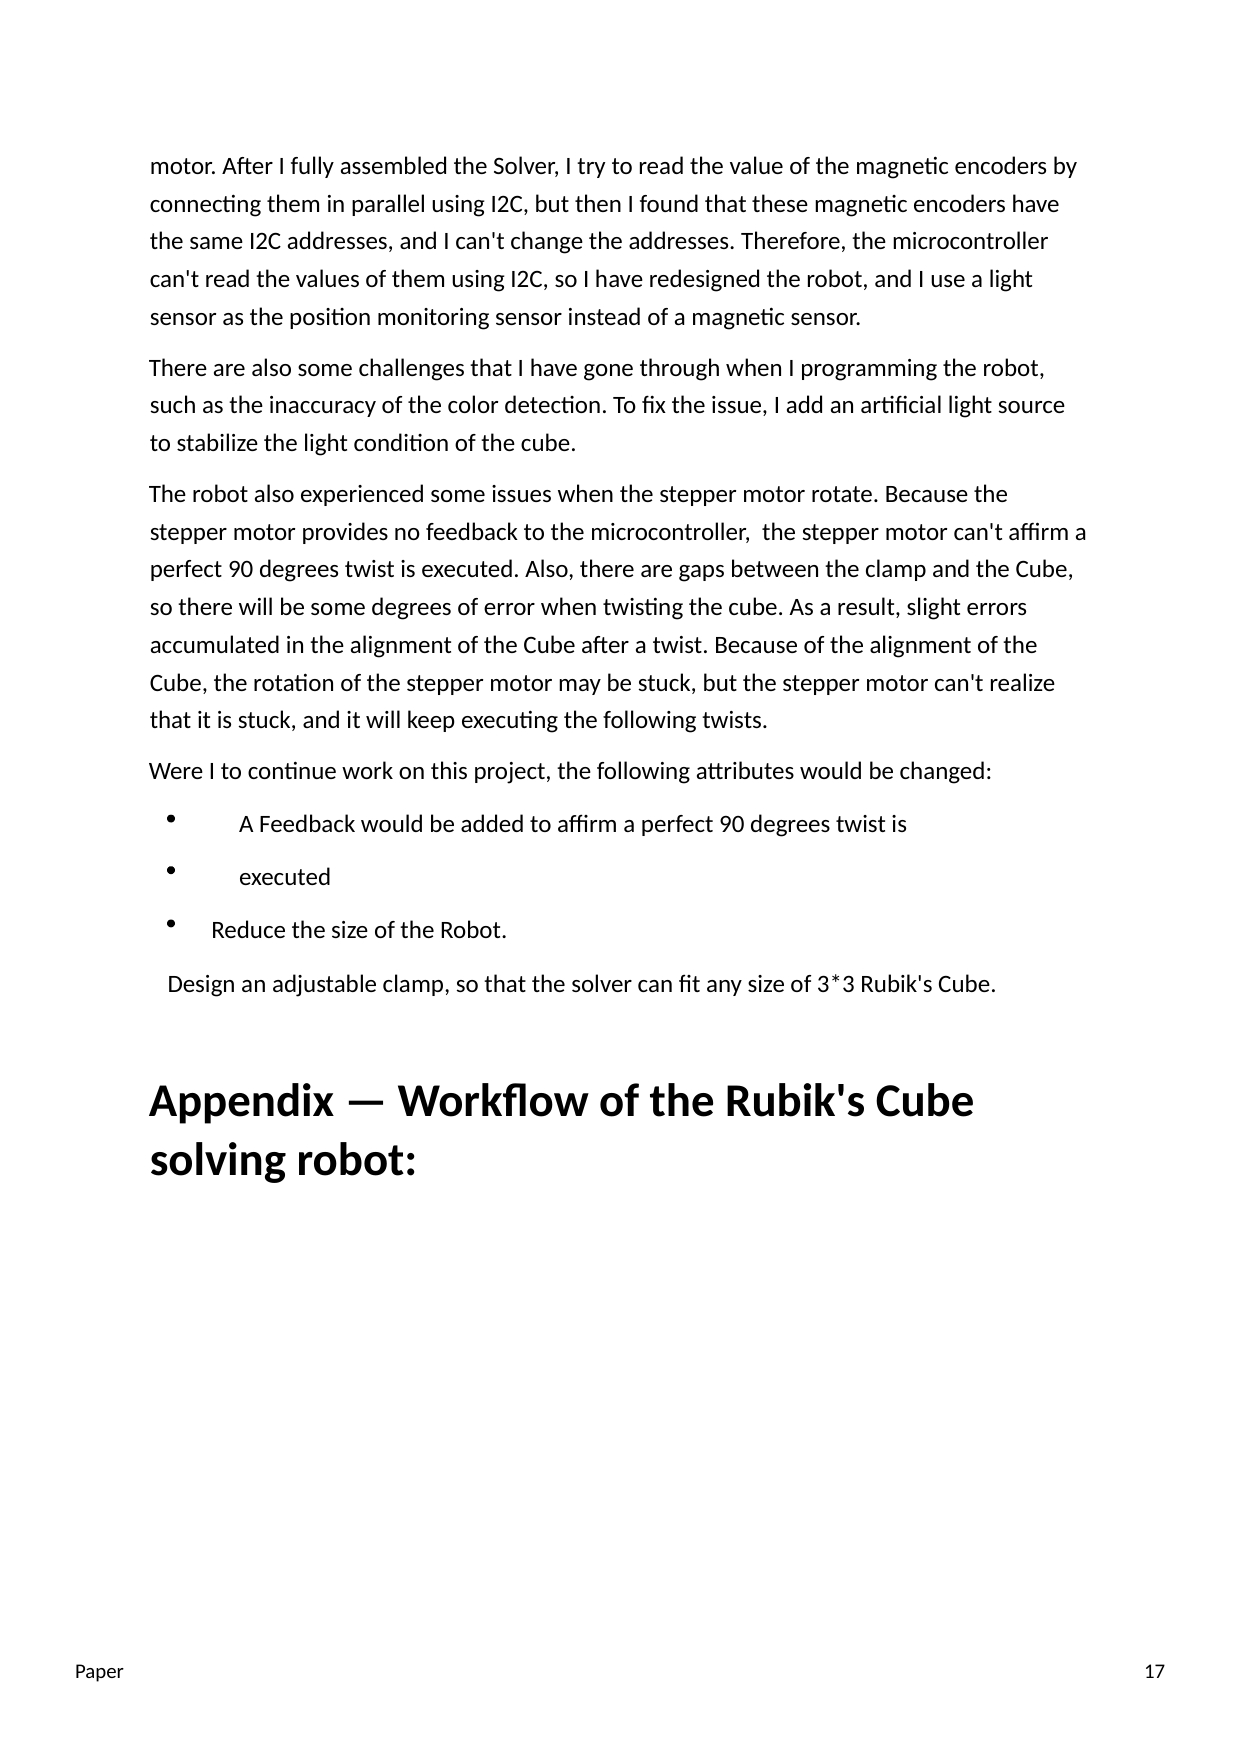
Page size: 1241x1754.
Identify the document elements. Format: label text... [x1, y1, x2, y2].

text The robot also experienced some issues when the stepper motor rotate. Because the stepper motor provides no feedback to the microcontroller, the stepper motor can't affirm a perfect 90 degrees twist is executed. Also, there are gaps between the clamp and the Cube, so there will be some degrees of error when twisting the cube. As a result, slight errors accumulated in the alignment of the Cube after a twist. Because of the alignment of the Cube, the rotation of the stepper motor may be stuck, but the stepper motor can't realize that it is stuck, and it will keep executing the following twists. [148, 478, 1090, 735]
text Design an adjustable clamp, so that the solver can fit any size of 3*3 Rubik's Cube. [167, 968, 1090, 999]
text Were I to continue work on this project, the following attributes would be changed: A Feedback would be added to affirm a perfect 90 degrees twist is executed [148, 755, 1002, 892]
text There are also some challenges that I have gone through when I programming the robot, such as the inaccuracy of the color detection. To fix the issue, I add an artificial light source to stabilize the light condition of the cube. [148, 352, 1090, 458]
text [148, 150, 1090, 332]
text Appendix — Workflow of the Rubik's Cube solving robot: [148, 1071, 1090, 1187]
text Reduce the size of the Robot. [167, 914, 1090, 945]
